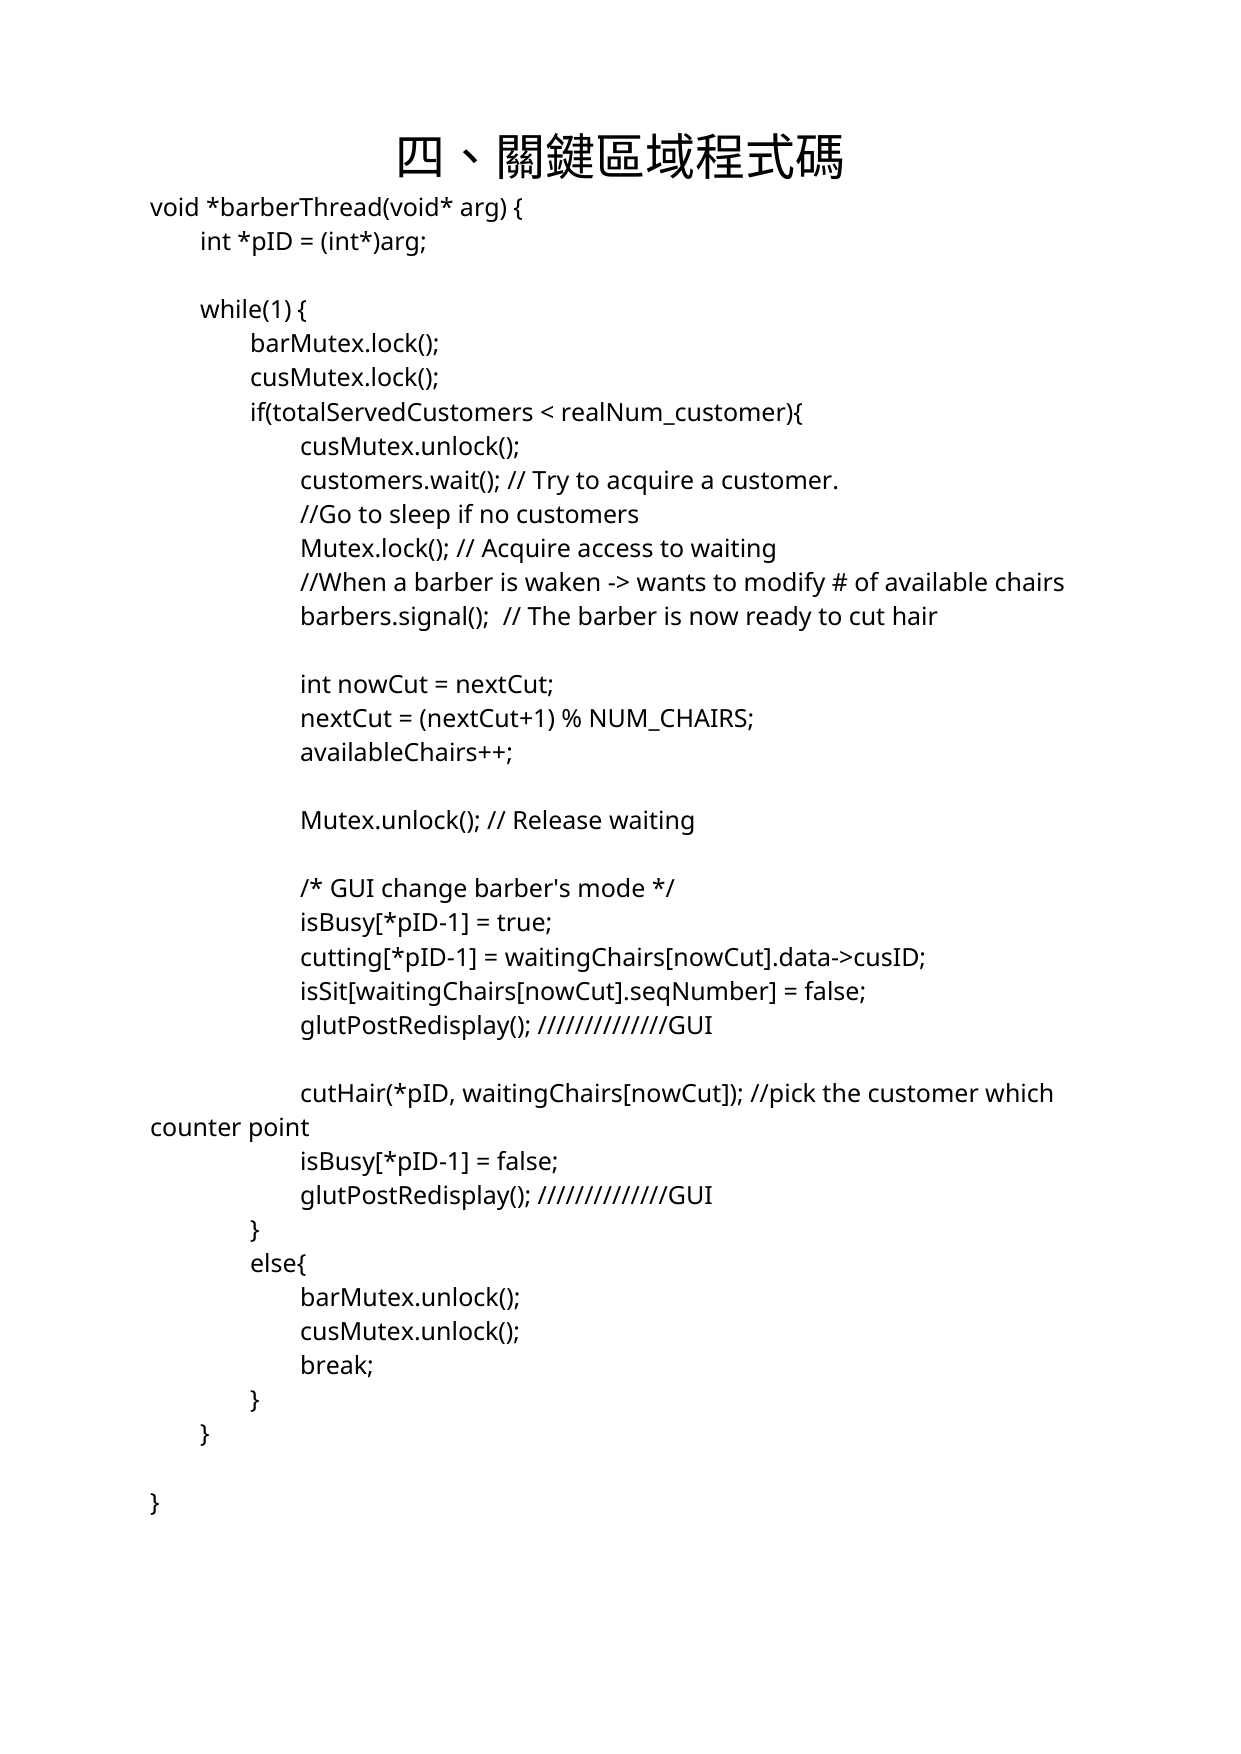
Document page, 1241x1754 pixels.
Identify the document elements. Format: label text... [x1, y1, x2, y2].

text int *pID = (int*)arg; [150, 224, 1090, 258]
text cusMutex.lock(); [150, 360, 1090, 394]
text cutting[*pID-1] = waitingChairs[nowCut].data->cusID; [150, 939, 1090, 973]
text barMutex.unlock(); [150, 1280, 1090, 1314]
text } [150, 1212, 1090, 1246]
text } [150, 1484, 1090, 1518]
text else{ [150, 1246, 1090, 1280]
text int nowCut = nextCut; [150, 667, 1090, 701]
text while(1) { [150, 292, 1090, 326]
text //Go to sleep if no customers [150, 496, 1090, 530]
text /* GUI change barber's mode */ [150, 871, 1090, 905]
text glutPostRedisplay(); //////////////GUI [150, 1178, 1090, 1212]
text cusMutex.unlock(); [150, 428, 1090, 462]
text isBusy[*pID-1] = true; [150, 905, 1090, 939]
text break; [150, 1348, 1090, 1382]
text availableChairs++; [150, 735, 1090, 769]
text //When a barber is waken -> wants to modify # of available chairs [150, 564, 1090, 598]
text Mutex.unlock(); // Release waiting [150, 803, 1090, 837]
text isBusy[*pID-1] = false; [150, 1143, 1090, 1178]
text cutHair(*pID, waitingChairs[nowCut]); //pick the customer which counter point [150, 1075, 1090, 1143]
text barbers.signal(); // The barber is now ready to cut hair [150, 598, 1090, 633]
text barMutex.lock(); [150, 326, 1090, 360]
text glutPostRedisplay(); //////////////GUI [150, 1007, 1090, 1041]
text cusMutex.unlock(); [150, 1314, 1090, 1348]
text } [150, 1382, 1090, 1416]
text } [150, 1416, 1090, 1450]
text nextCut = (nextCut+1) % NUM_CHAIRS; [150, 701, 1090, 735]
text customers.wait(); // Try to acquire a customer. [150, 462, 1090, 496]
text void *barberThread(void* arg) { [150, 190, 1090, 224]
text 四、關鍵區域程式碼 [150, 117, 1090, 190]
text isSit[waitingChairs[nowCut].seqNumber] = false; [150, 973, 1090, 1007]
text if(totalServedCustomers < realNum_customer){ [150, 394, 1090, 428]
text Mutex.lock(); // Acquire access to waiting [150, 530, 1090, 564]
